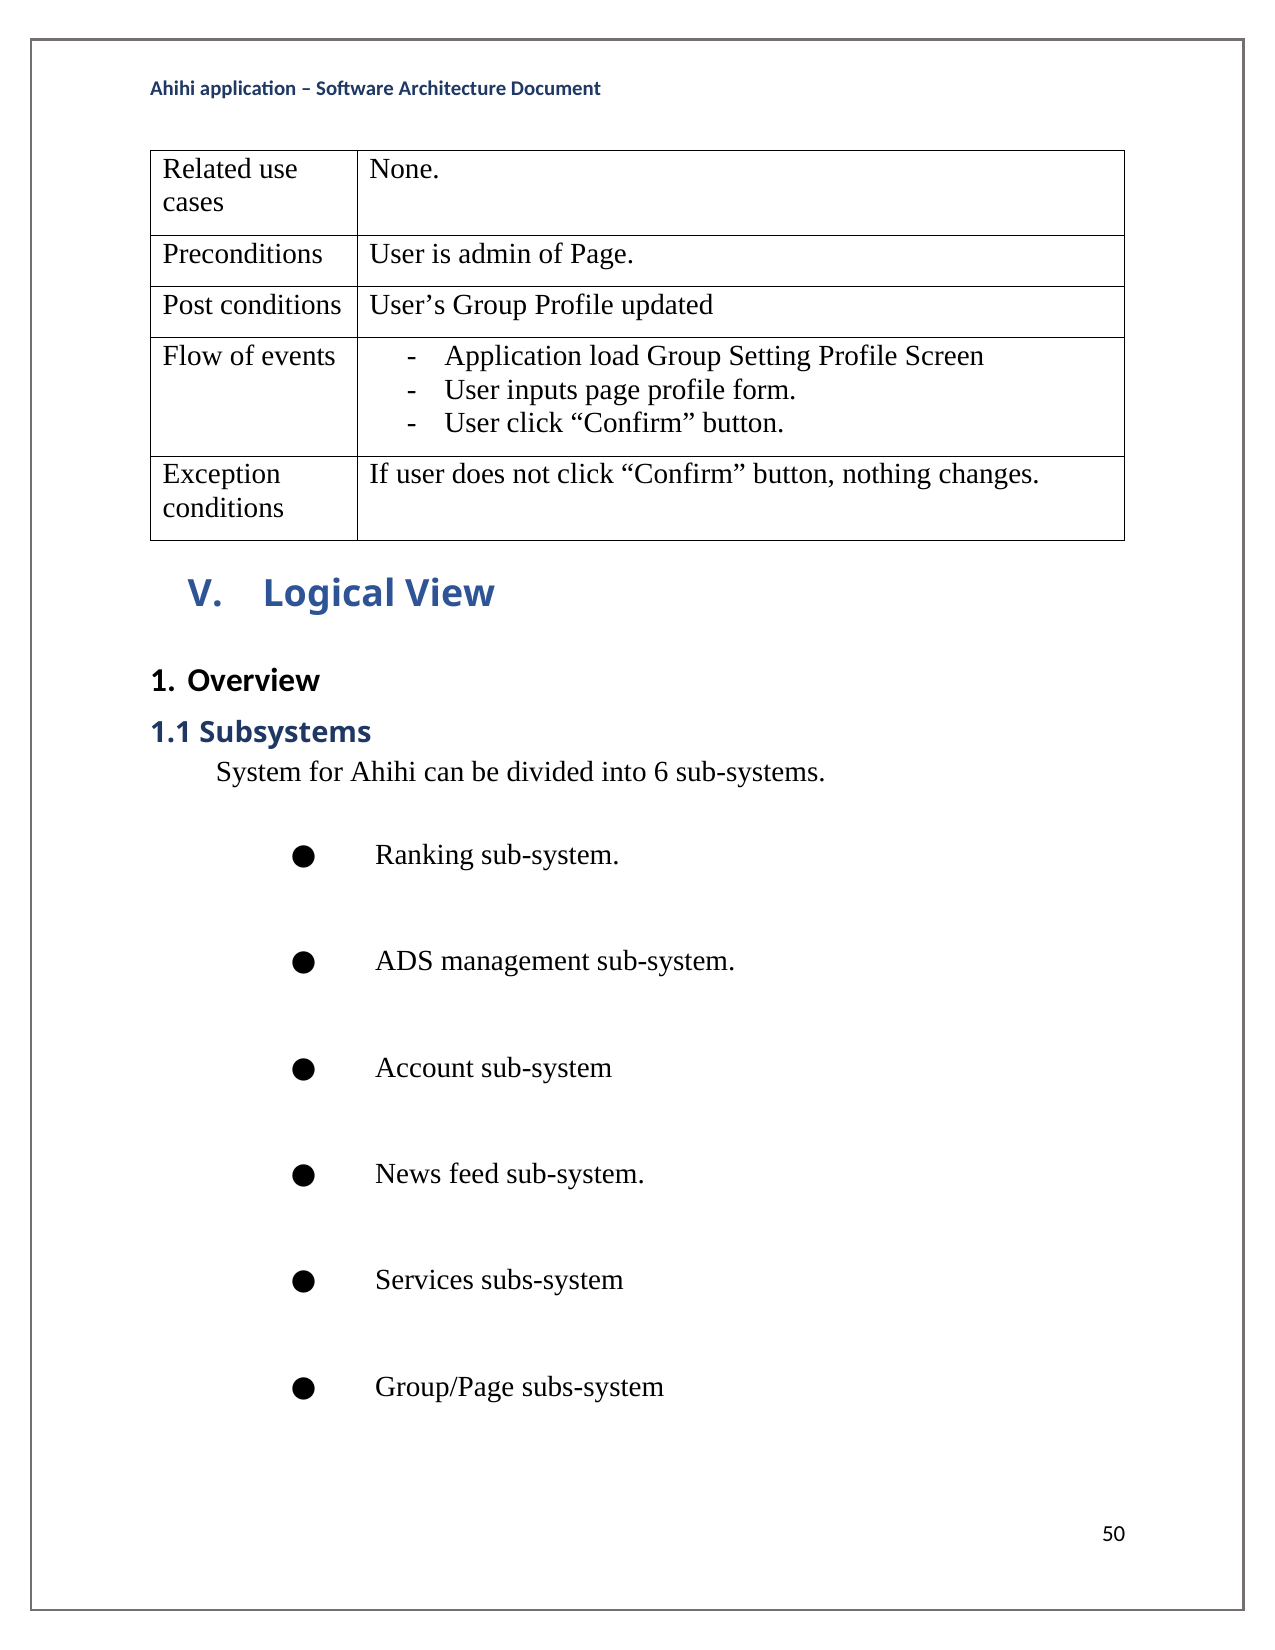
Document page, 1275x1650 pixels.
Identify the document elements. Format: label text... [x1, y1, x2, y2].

list Account sub-system [291, 1034, 1125, 1094]
table_cell Application load Group Setting Profile Screen User inputs page profile form. User click “Confirm” button. [358, 338, 1124, 456]
table_cell Flow of events [151, 338, 357, 456]
list Ranking sub-system. [291, 821, 1125, 881]
subtitle Overview [150, 659, 1125, 700]
table_cell User’s Group Profile updated [358, 287, 1124, 337]
list Services subs-system [291, 1247, 1125, 1306]
table_cell Related use cases [151, 151, 357, 235]
list Group/Page subs-system [291, 1353, 1125, 1413]
table_cell If user does not click “Confirm” button, nothing changes. [358, 457, 1124, 540]
list ADS management sub-system. [291, 927, 1125, 987]
subtitle Logical View [187, 566, 1125, 617]
table_cell Exception conditions [151, 457, 357, 540]
subtitle 1.1 Subsystems [150, 711, 1125, 751]
text System for Ahihi can be divided into 6 sub-systems. [216, 754, 1125, 788]
table_cell None. [358, 151, 1124, 235]
table_cell User is admin of Page. [358, 236, 1124, 286]
table_cell Post conditions [151, 287, 357, 337]
table_cell Preconditions [151, 236, 357, 286]
list News feed sub-system. [291, 1140, 1125, 1200]
